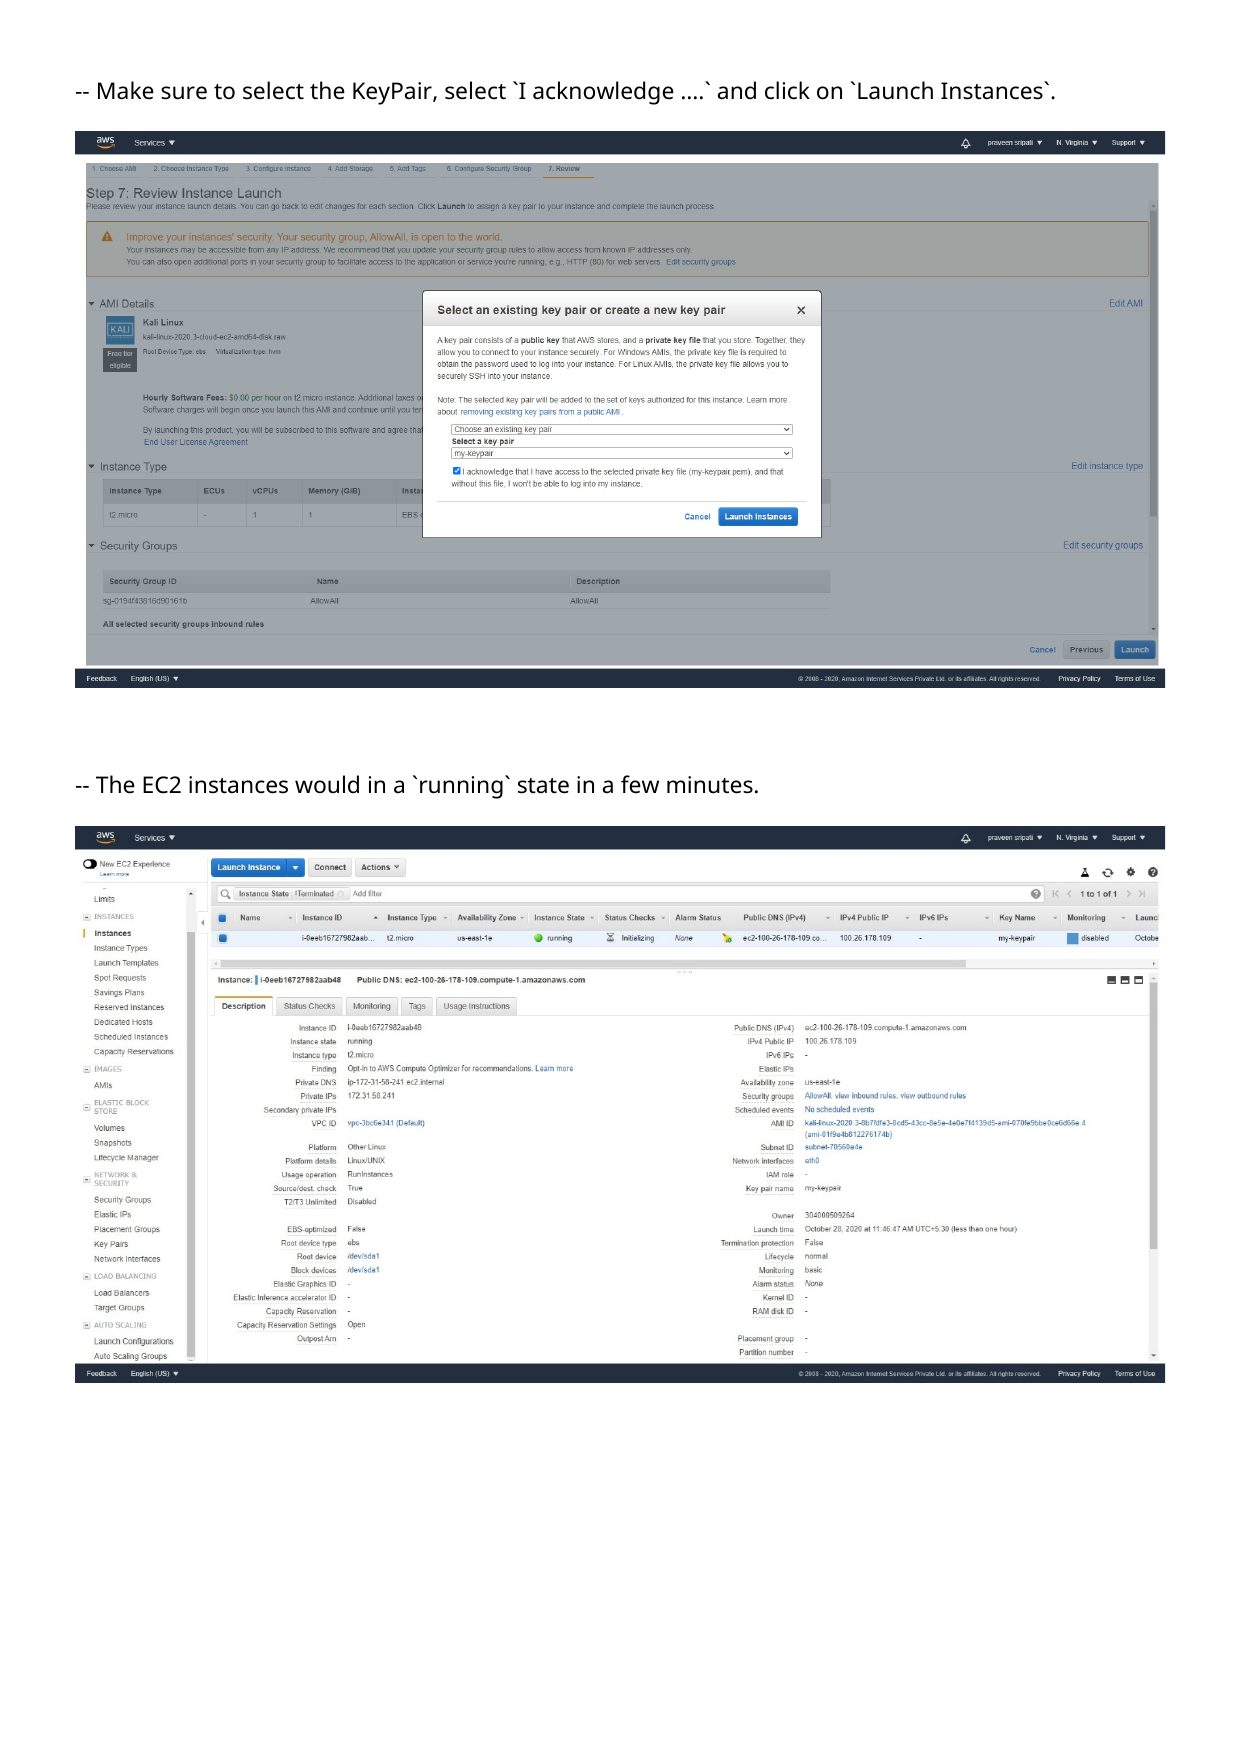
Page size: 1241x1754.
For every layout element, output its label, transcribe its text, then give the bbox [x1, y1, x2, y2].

picture [75, 131, 1166, 688]
picture [75, 826, 1166, 1383]
text -- Make sure to select the KeyPair, select `I acknowledge ….` and click on `Launch Instances`. [75, 75, 1165, 106]
text -- The EC2 instances would in a `running` state in a few minutes. [75, 769, 1165, 801]
